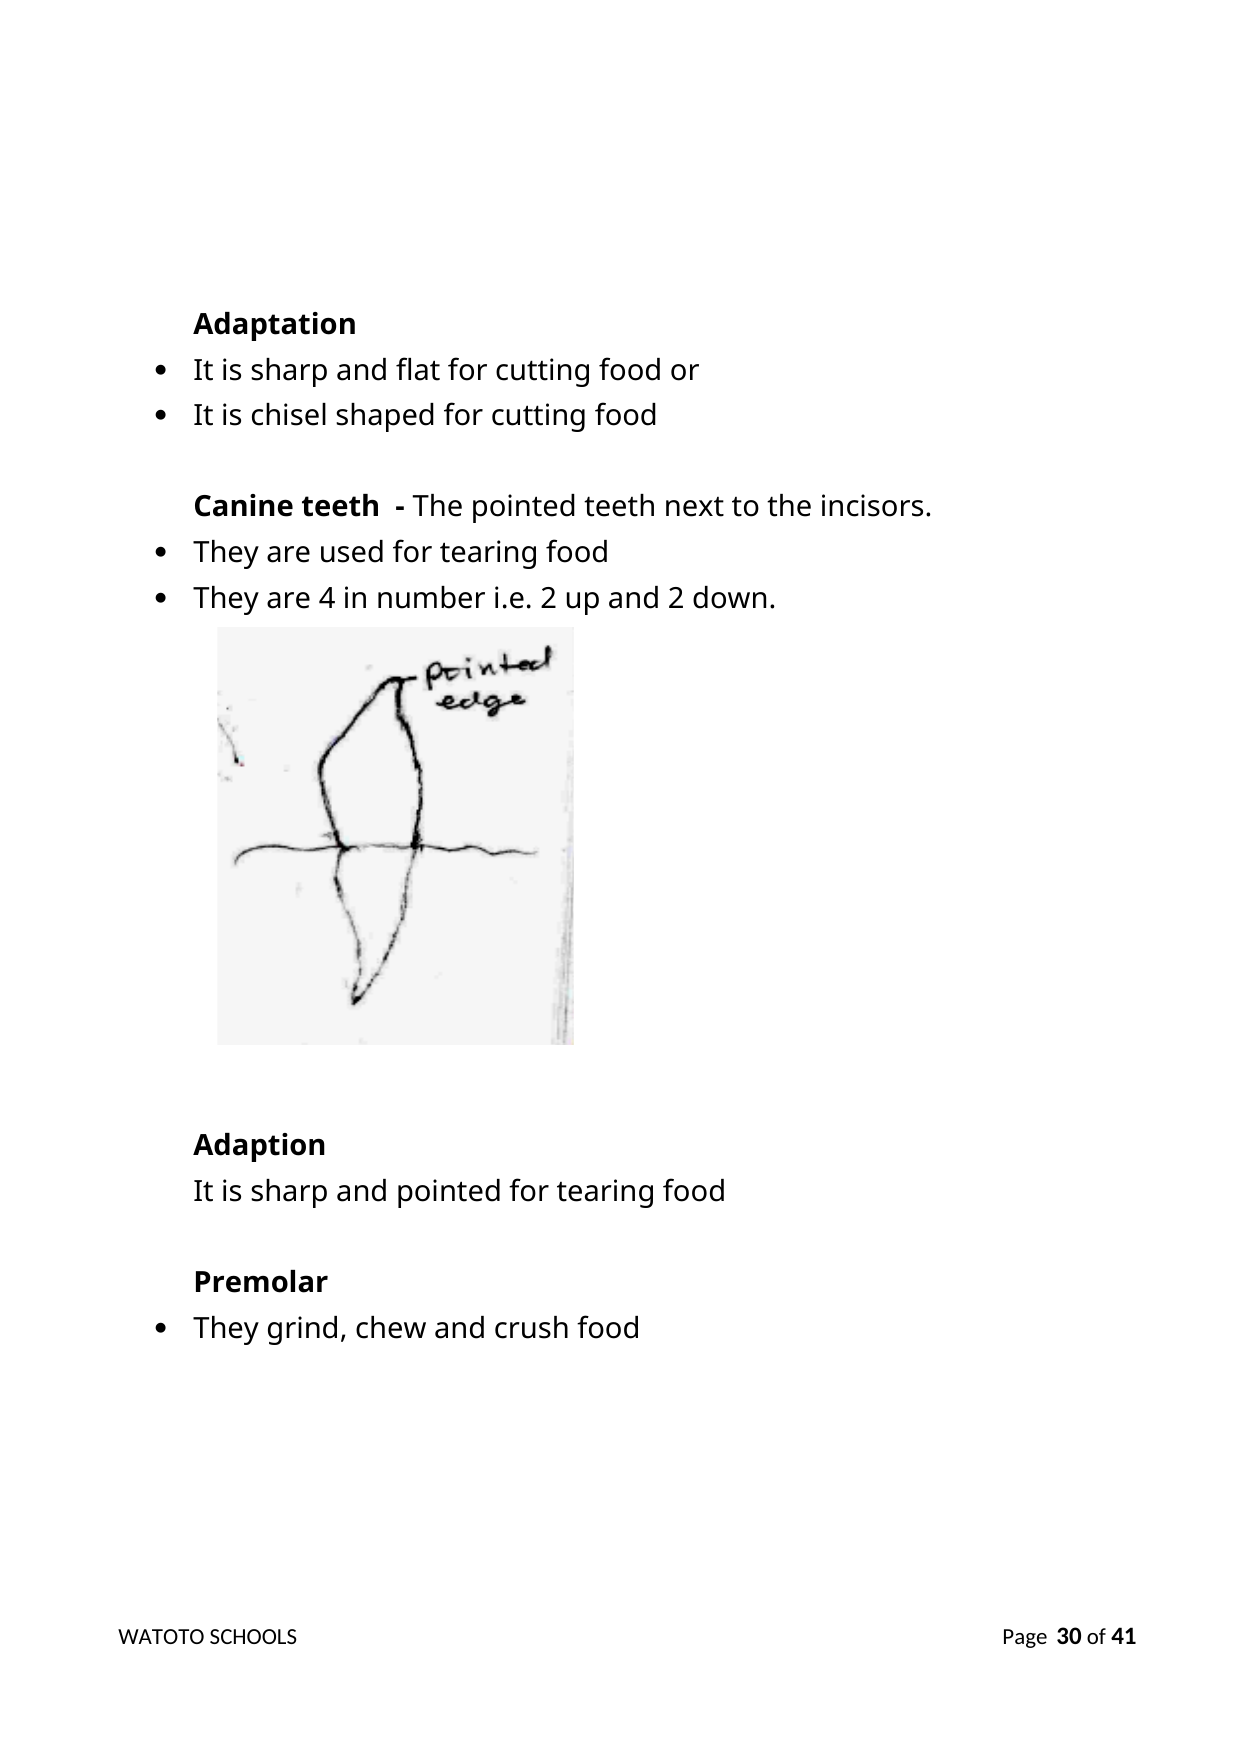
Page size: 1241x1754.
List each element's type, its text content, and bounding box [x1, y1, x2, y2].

list Canine teeth - The pointed teeth next to the incisors. [193, 486, 1137, 525]
list They are used for tearing food [156, 531, 1137, 571]
list Premolar [193, 1261, 1137, 1301]
list It is sharp and flat for cutting food or [156, 349, 1137, 388]
list They grind, chew and crush food [156, 1307, 1137, 1347]
list It is chisel shaped for cutting food [156, 394, 1137, 434]
list It is sharp and pointed for tearing food [193, 1170, 1137, 1210]
list Adaptation [193, 303, 1137, 343]
list They are 4 in number i.e. 2 up and 2 down. [156, 577, 1137, 617]
list Adaption [193, 1124, 1137, 1164]
